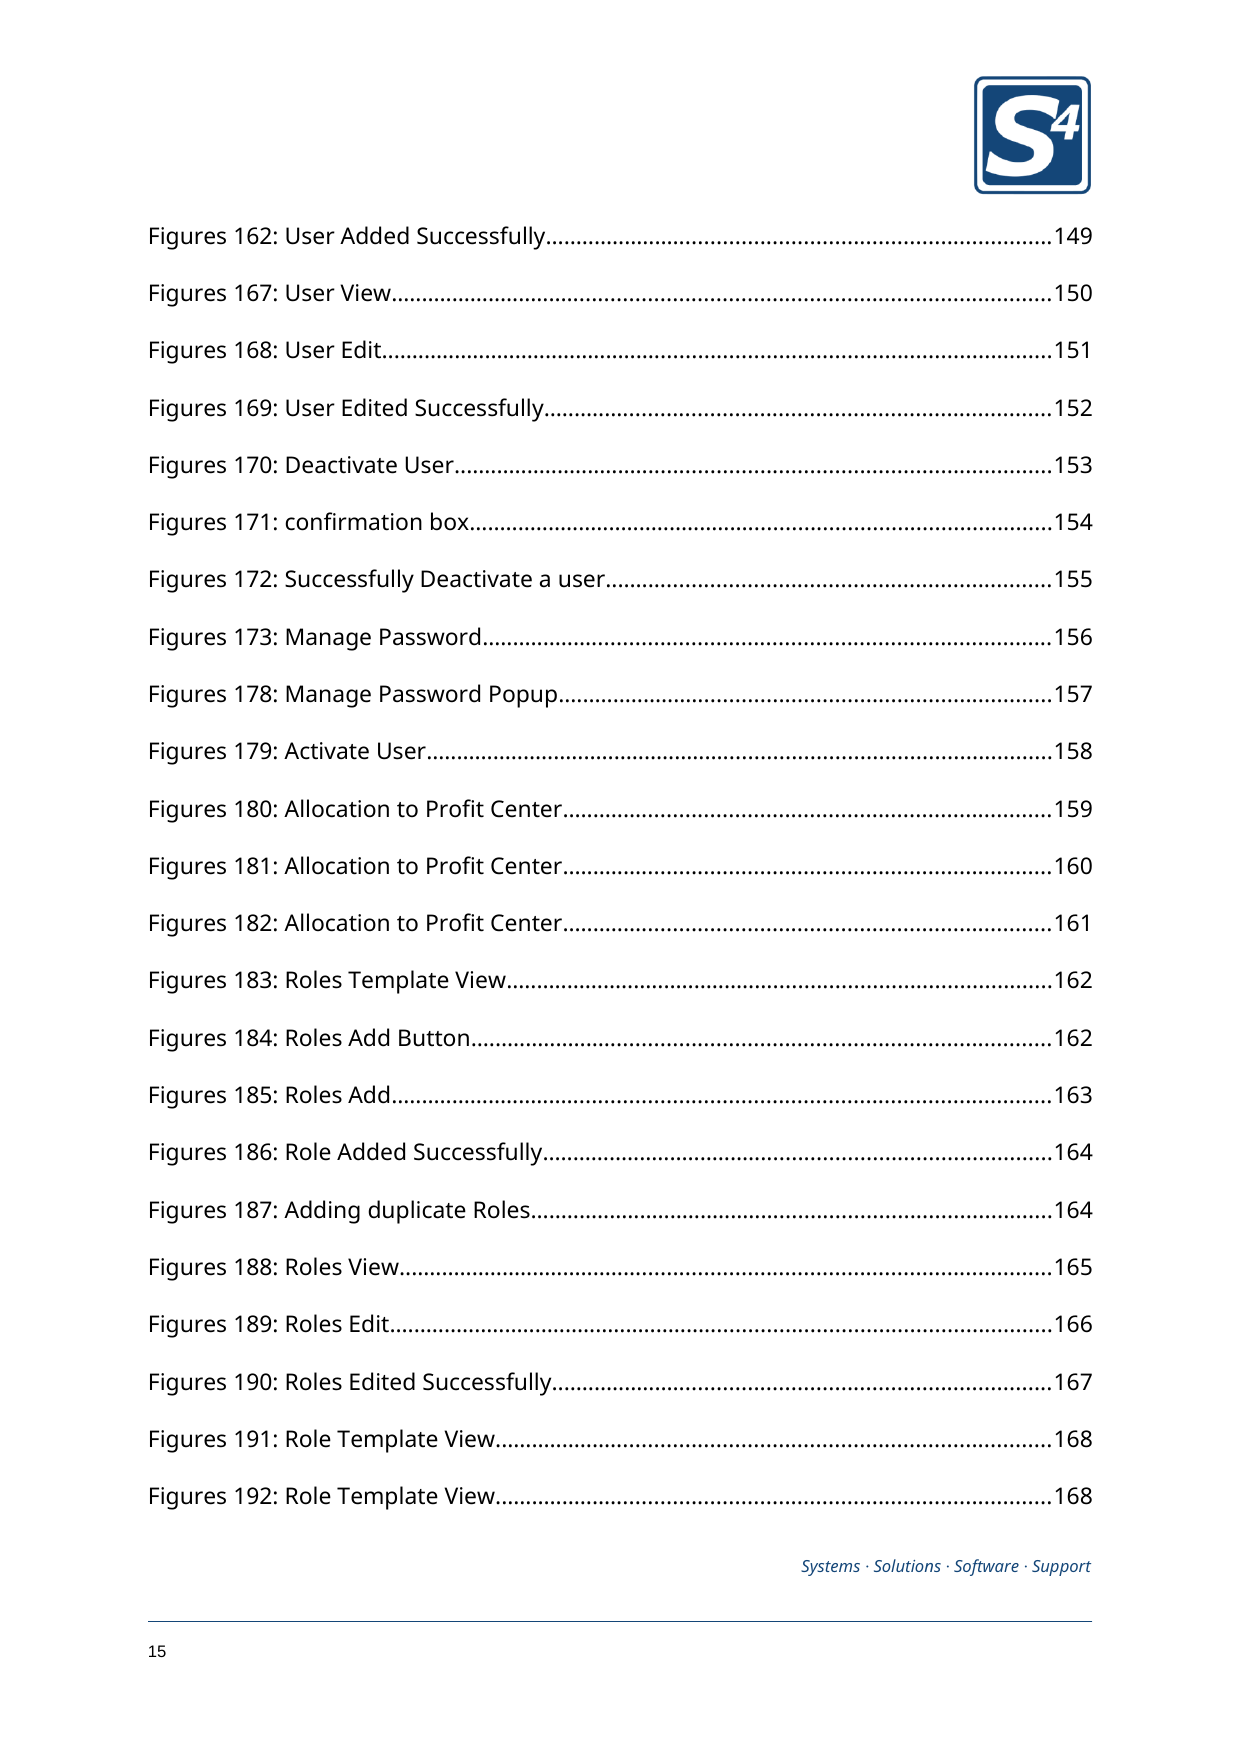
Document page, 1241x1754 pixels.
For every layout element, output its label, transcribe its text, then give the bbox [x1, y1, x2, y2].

text Figures 173: Manage Password 156 [148, 621, 1092, 652]
text Figures 179: Activate User 158 [148, 735, 1092, 767]
text Figures 186: Role Added Successfully 164 [148, 1136, 1092, 1168]
text Figures 172: Successfully Deactivate a user 155 [148, 563, 1092, 595]
text Figures 168: User Edit 151 [148, 334, 1092, 366]
text Figures 184: Roles Add Button 162 [148, 1022, 1092, 1053]
text Figures 188: Roles View 165 [148, 1251, 1092, 1282]
picture [972, 75, 1093, 196]
text Figures 189: Roles Edit 166 [148, 1308, 1092, 1339]
text Figures 171: confirmation box 154 [148, 506, 1092, 537]
text Figures 190: Roles Edited Successfully 167 [148, 1366, 1092, 1397]
text Figures 192: Role Template View 168 [148, 1480, 1092, 1511]
text Figures 191: Role Template View 168 [148, 1423, 1092, 1454]
text Figures 181: Allocation to Profit Center 160 [148, 850, 1092, 881]
text Figures 183: Roles Template View 162 [148, 964, 1092, 996]
text Figures 169: User Edited Successfully 152 [148, 392, 1092, 423]
text Figures 170: Deactivate User 153 [148, 449, 1092, 480]
text Figures 185: Roles Add 163 [148, 1079, 1092, 1110]
text Figures 178: Manage Password Popup 157 [148, 678, 1092, 709]
text Figures 167: User View 150 [148, 277, 1092, 308]
text Figures 187: Adding duplicate Roles 164 [148, 1194, 1092, 1225]
text Figures 180: Allocation to Profit Center 159 [148, 793, 1092, 824]
text Figures 182: Allocation to Profit Center 161 [148, 907, 1092, 938]
text Figures 162: User Added Successfully 149 [148, 220, 1092, 251]
